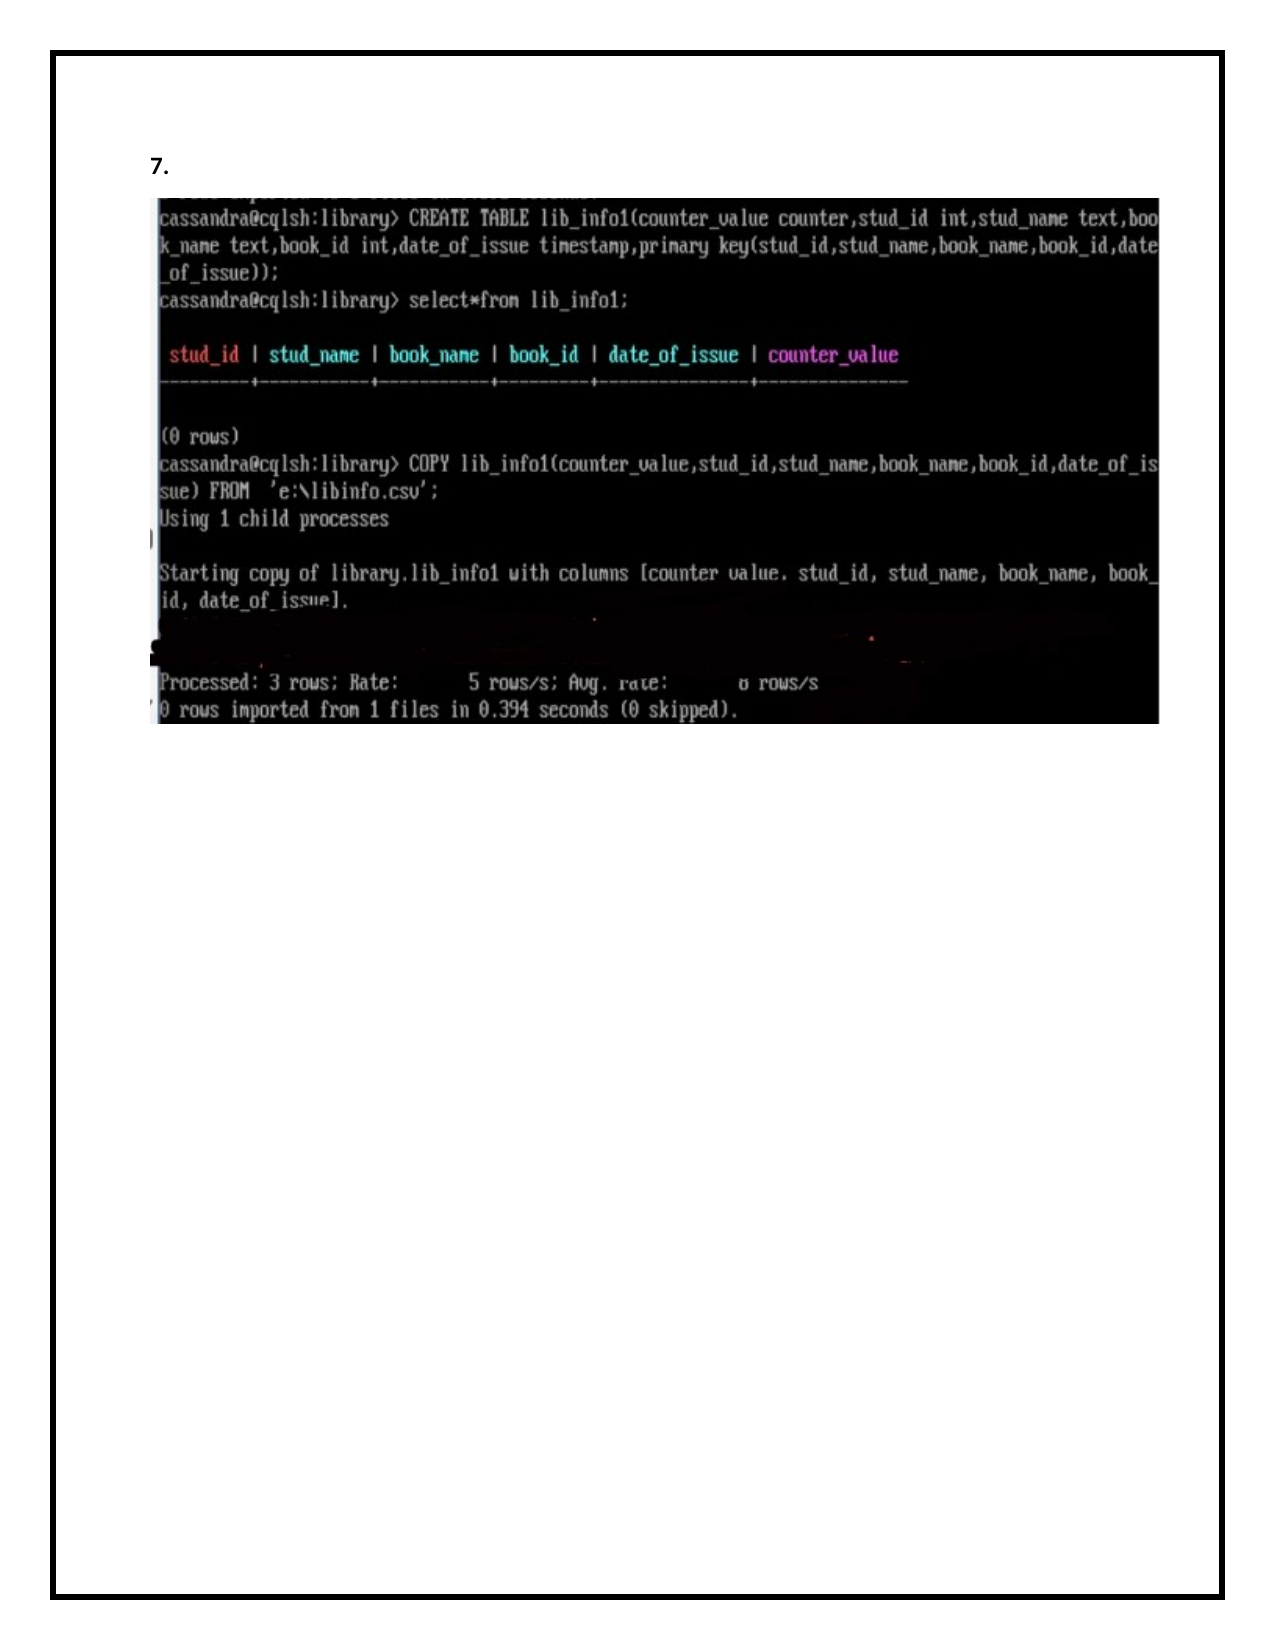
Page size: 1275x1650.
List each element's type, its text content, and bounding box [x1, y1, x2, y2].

picture [150, 198, 1160, 724]
text 7. [150, 150, 1125, 181]
